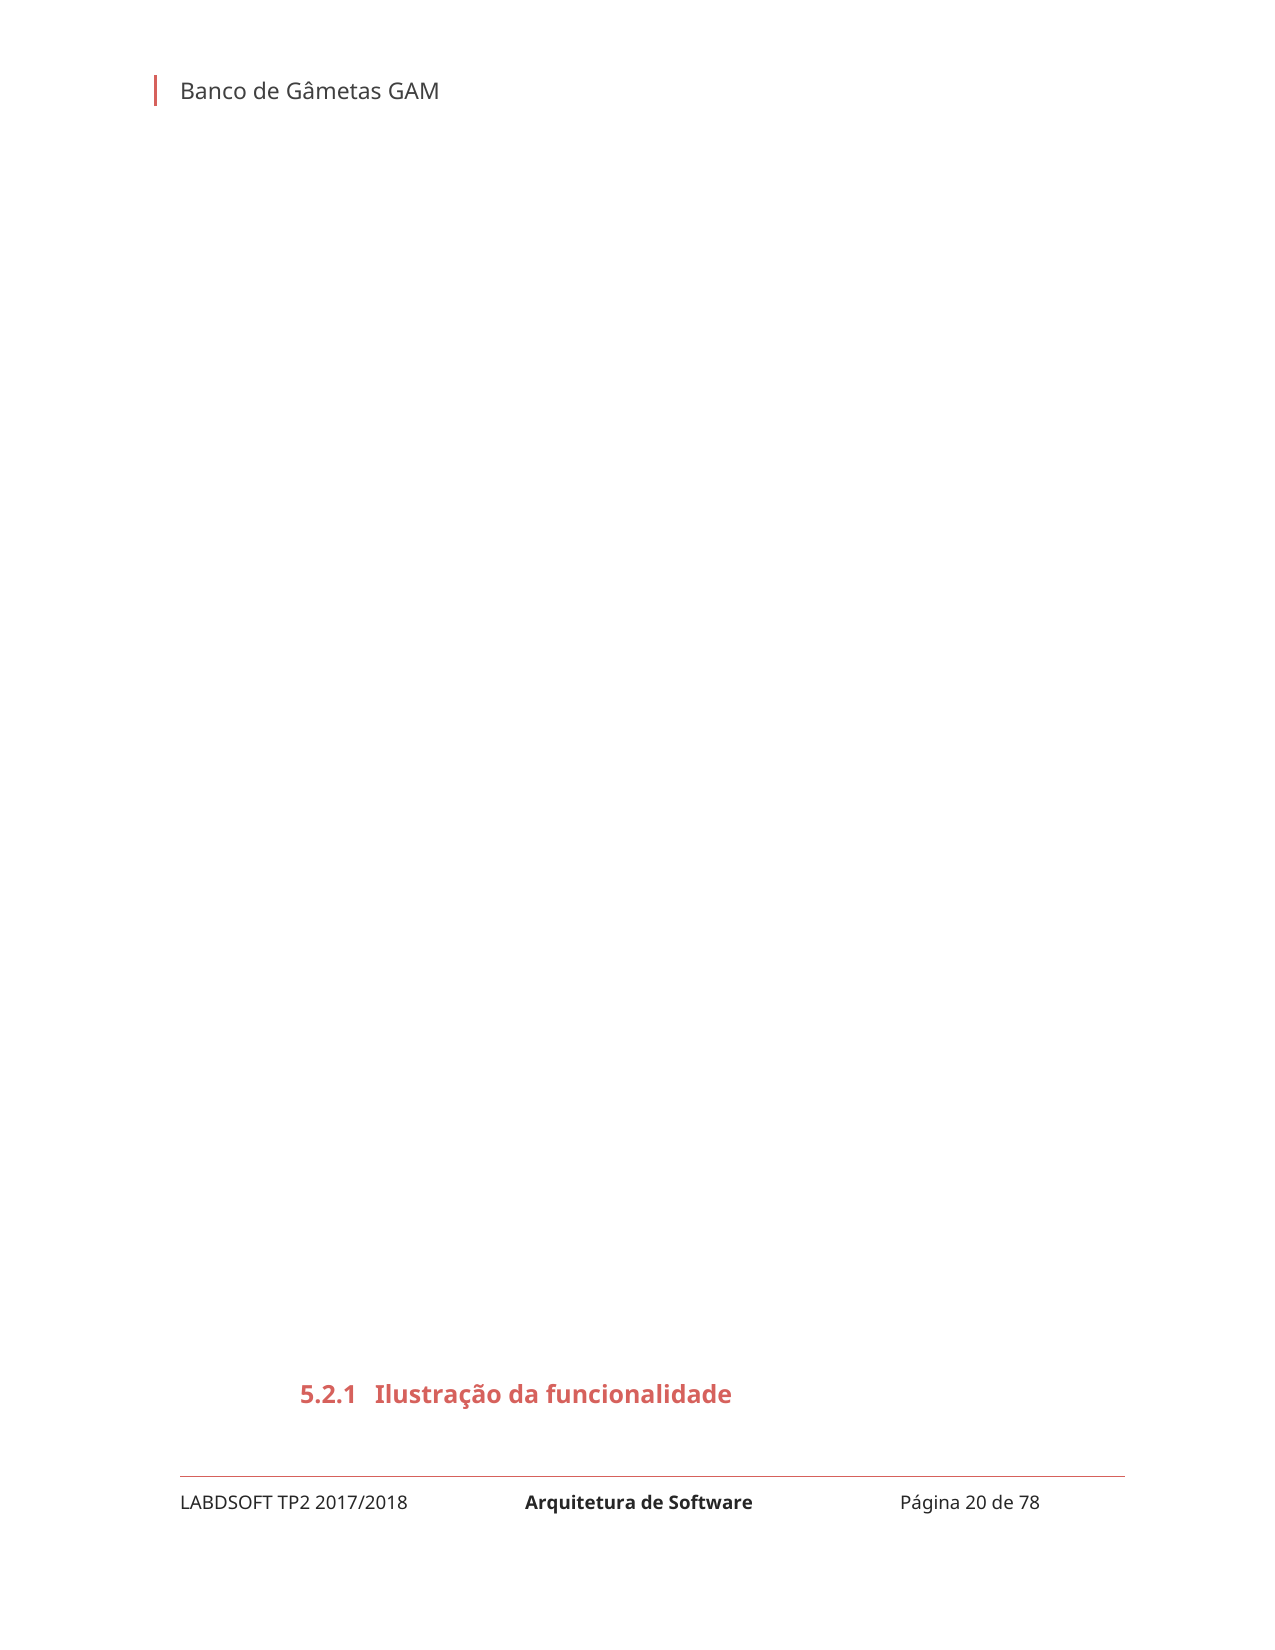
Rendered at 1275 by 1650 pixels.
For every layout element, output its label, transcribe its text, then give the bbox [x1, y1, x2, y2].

subtitle Ilustração da funcionalidade [300, 1377, 1125, 1411]
